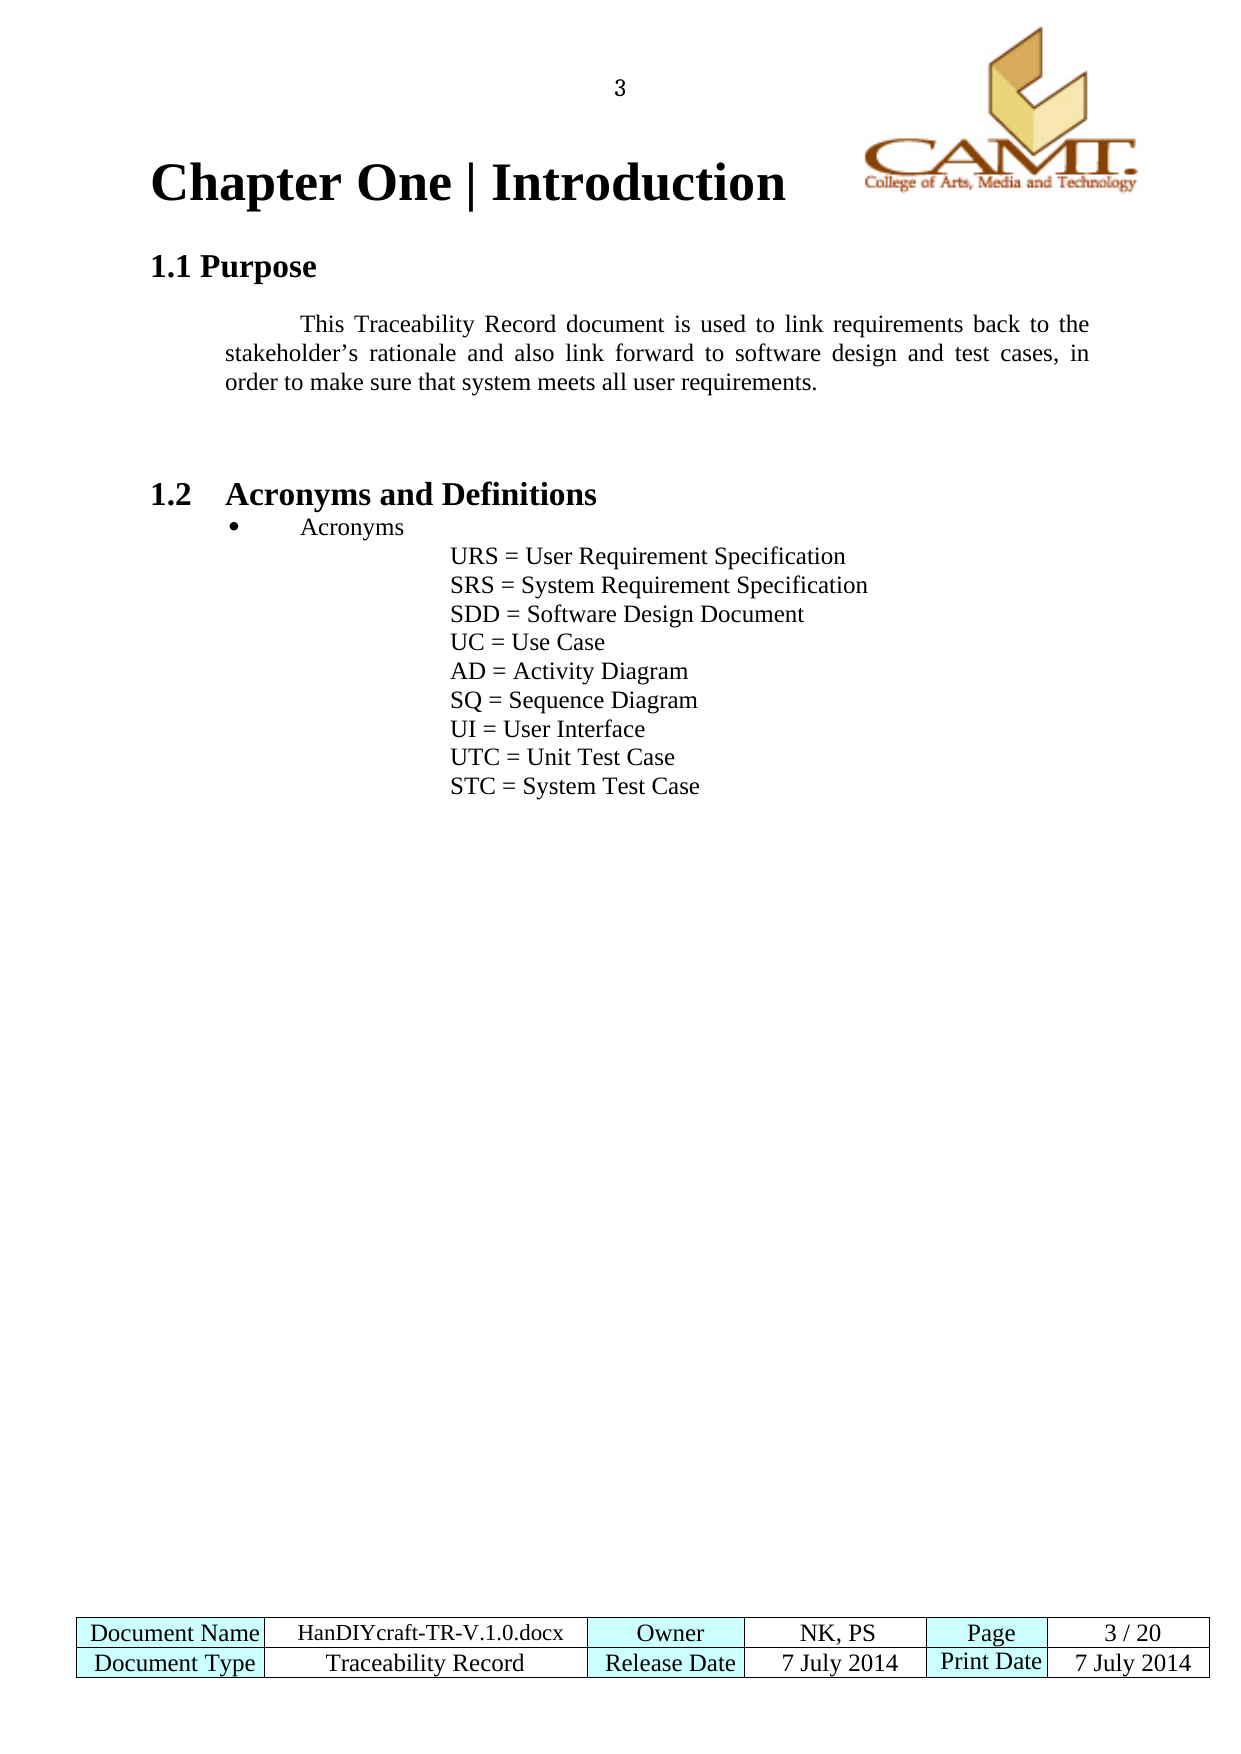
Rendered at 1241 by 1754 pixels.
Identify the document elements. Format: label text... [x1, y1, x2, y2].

text Chapter One | Introduction [150, 150, 1149, 212]
list Acronyms [225, 512, 1090, 541]
list SQ = Sequence Diagram [375, 685, 1090, 714]
list UI = User Interface UTC = Unit Test Case STC = System Test Case [375, 714, 1090, 800]
list URS = User Requirement Specification [447, 541, 1090, 570]
list UC = Use Case [447, 627, 1090, 656]
list SRS = System Requirement Specification [447, 570, 1090, 599]
text 1.1 Purpose [150, 246, 1090, 284]
list SDD = Software Design Document [447, 599, 1090, 627]
list AD = Activity Diagram [375, 656, 1090, 685]
picture [780, 18, 1241, 207]
list Acronyms and Definitions [150, 474, 1090, 512]
text This Traceability Record document is used to link requirements back to the stakeholder’s rationale and also link forward to software design and test cases, in order to make sure that system meets all user requirements. [225, 309, 1090, 395]
